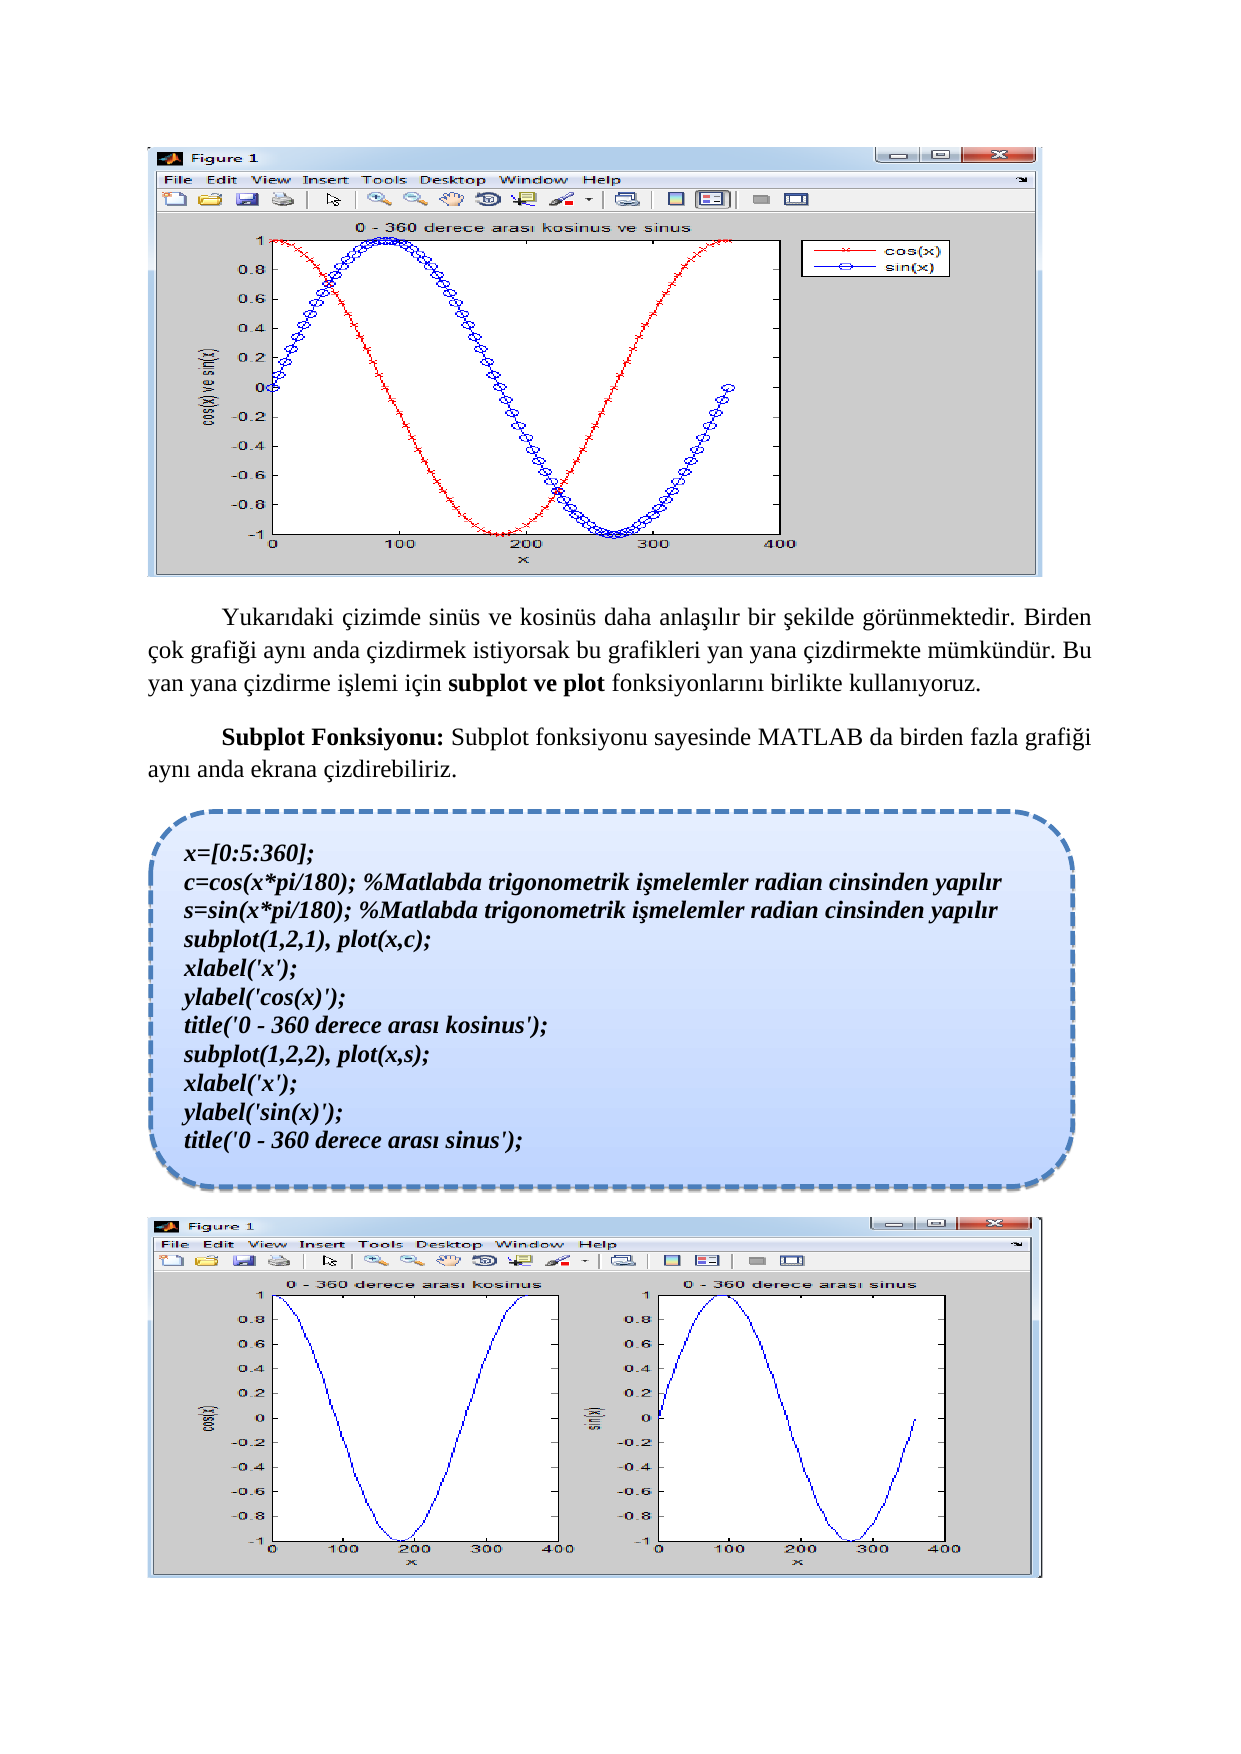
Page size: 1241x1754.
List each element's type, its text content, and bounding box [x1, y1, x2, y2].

text Subplot Fonksiyonu: Subplot fonksiyonu sayesinde MATLAB da birden fazla grafiği aynı anda ekrana çizdirebiliriz. [148, 722, 1093, 783]
picture [147, 1217, 1043, 1578]
picture [147, 147, 1043, 577]
text Yukarıdaki çizimde sinüs ve kosinüs daha anlaşılır bir şekilde görünmektedir. Birden çok grafiği aynı anda çizdirmek istiyorsak bu grafikleri yan yana çizdirmekte mümkündür. Bu yan yana çizdirme işlemi için subplot ve plot fonksiyonlarını birlikte kullanıyoruz. [148, 602, 1093, 696]
